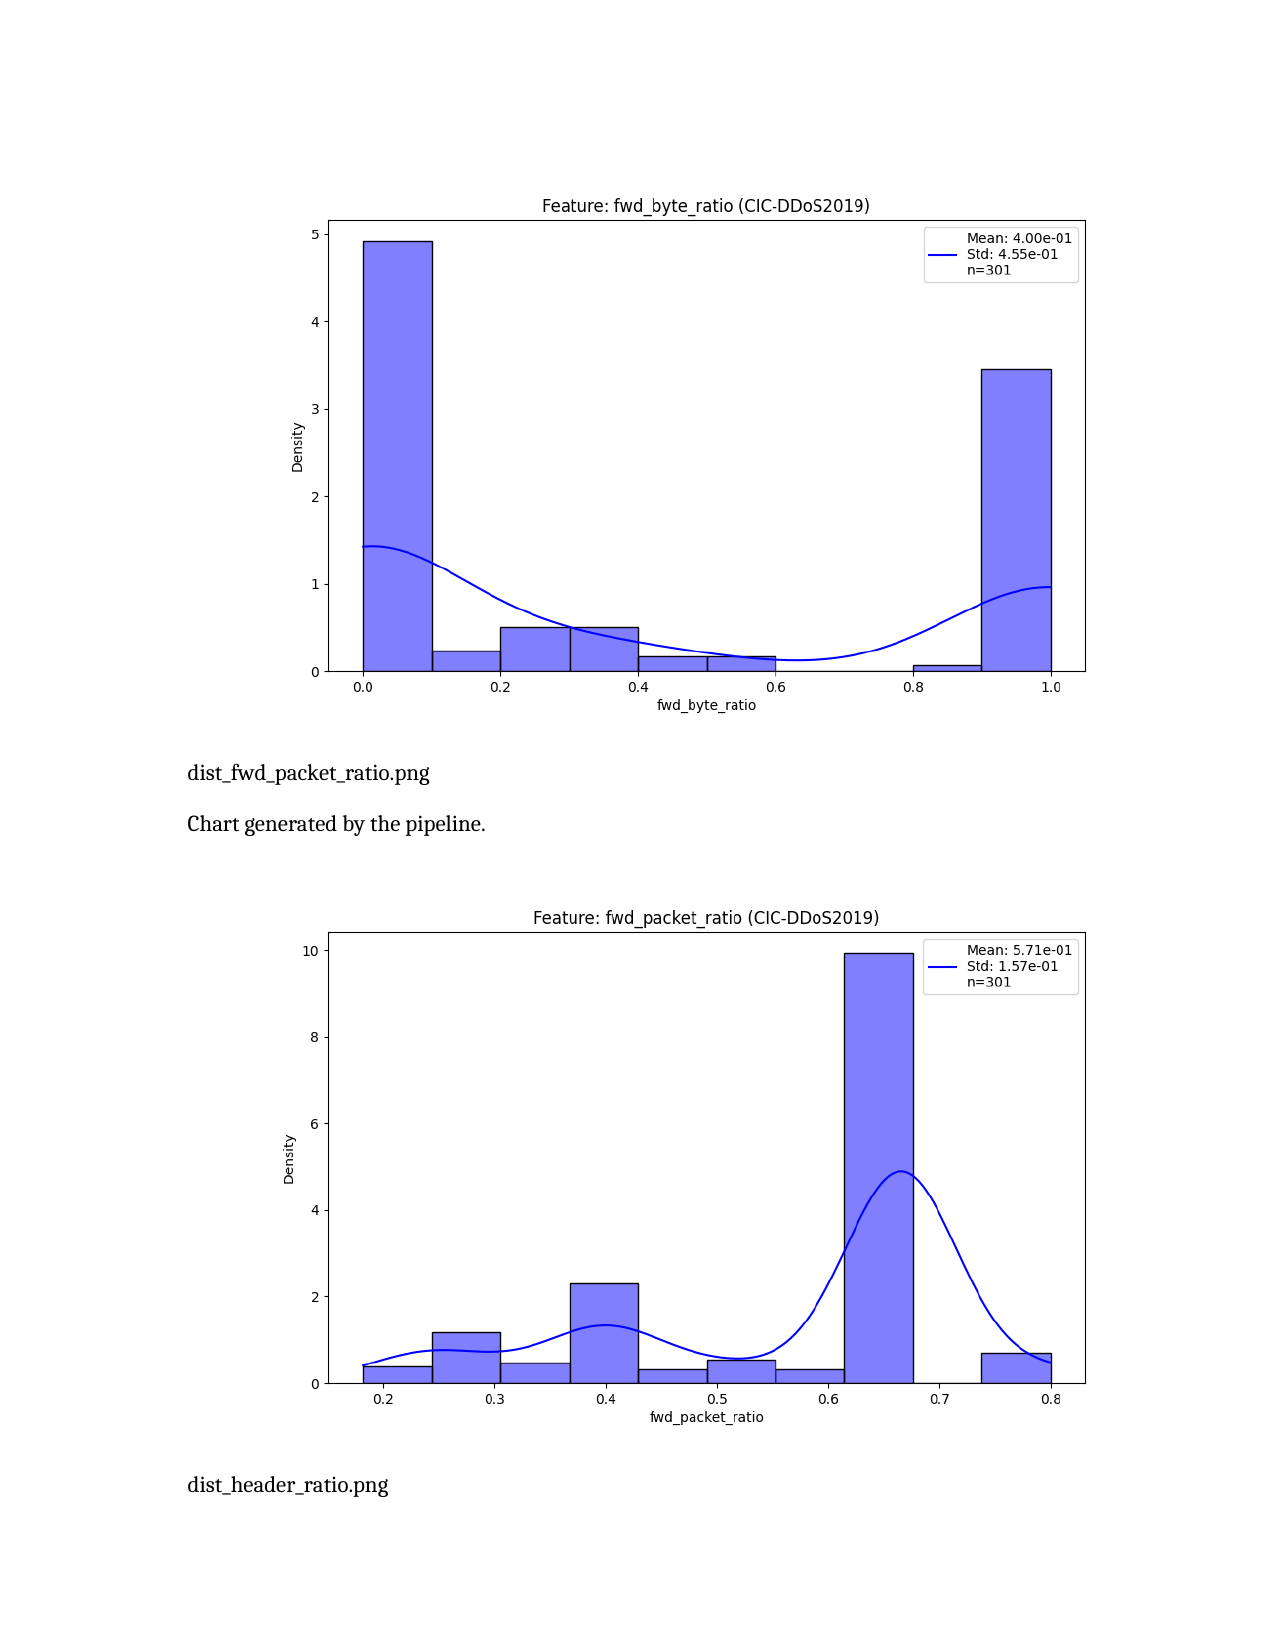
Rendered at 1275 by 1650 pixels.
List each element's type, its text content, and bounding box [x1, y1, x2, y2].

text dist_header_ratio.png [187, 1471, 1087, 1498]
picture [206, 861, 1182, 1447]
text dist_fwd_packet_ratio.png [187, 760, 1087, 786]
picture [206, 150, 1182, 735]
text Chart generated by the pipeline. [187, 811, 1087, 837]
